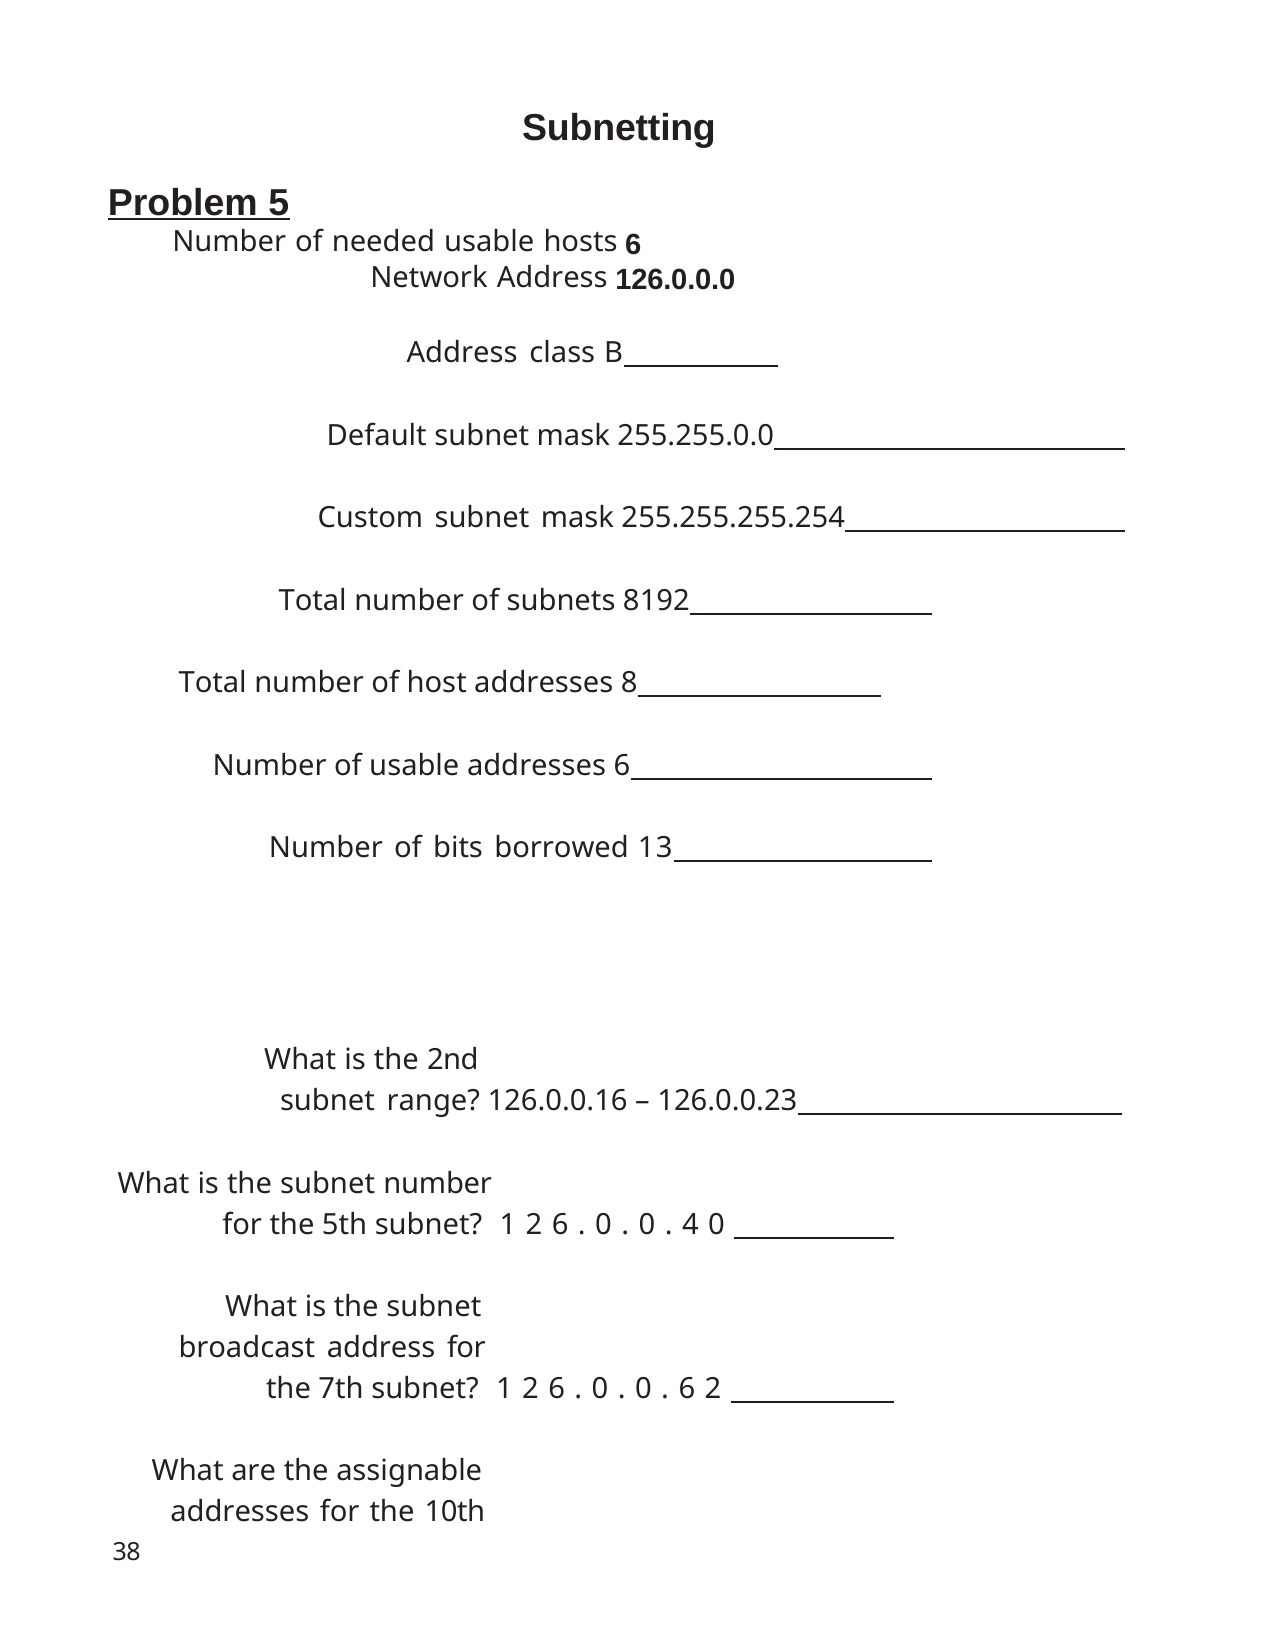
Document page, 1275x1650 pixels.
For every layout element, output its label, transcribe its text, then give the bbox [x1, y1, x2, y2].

text What is the subnet broadcast address for [178, 1285, 586, 1366]
text the 7th subnet? 126.0.0.62 [266, 1367, 1162, 1407]
text Default subnet mask 255.255.0.0 Custom subnet mask 255.255.255.254 [317, 414, 1126, 536]
text What is the subnet number [117, 1162, 1162, 1202]
text Number of needed usable hosts 6 [172, 226, 1162, 262]
text What are the assignable addresses for the 10th [151, 1450, 586, 1530]
text What is the 2nd [264, 1038, 1162, 1078]
text Address class B [75, 332, 1109, 371]
text for the 5th subnet? 126.0.0.40 [222, 1203, 1162, 1243]
subtitle Subnetting [75, 106, 1162, 149]
text subnet range? 126.0.0.16 – 126.0.0.23 [280, 1080, 1162, 1119]
text Number of usable addresses 6 Number of bits borrowed 13 [212, 744, 932, 866]
text Problem 5 [108, 181, 1162, 224]
text Network Address 126.0.0.0 [370, 262, 1162, 297]
text Total number of subnets 8192 Total number of host addresses 8 [178, 579, 932, 701]
